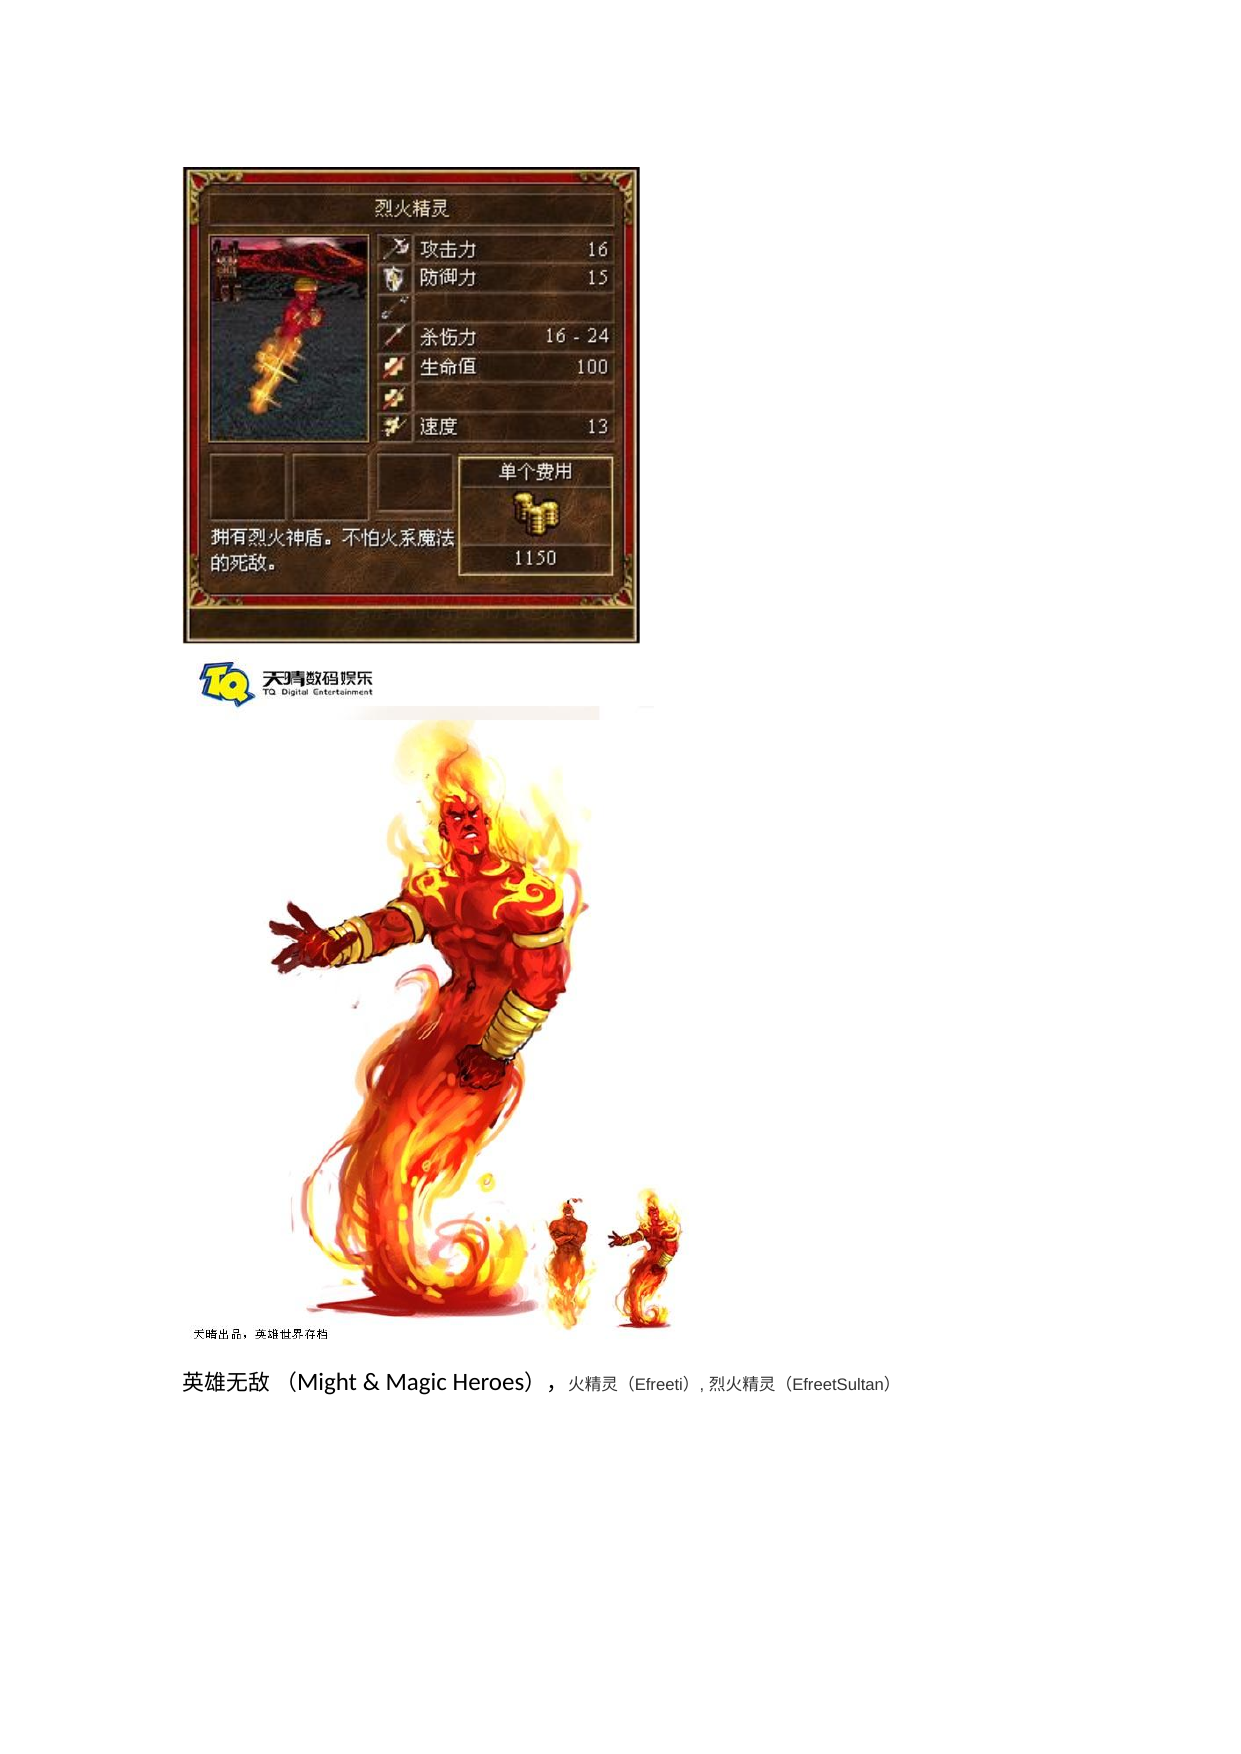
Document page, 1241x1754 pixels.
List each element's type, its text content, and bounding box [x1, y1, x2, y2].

picture [182, 649, 710, 1353]
picture [182, 167, 640, 645]
text 英雄无敌 （Might & Magic Heroes），火精灵（Efreeti）, 烈火精灵（EfreetSultan） [183, 1364, 1058, 1397]
